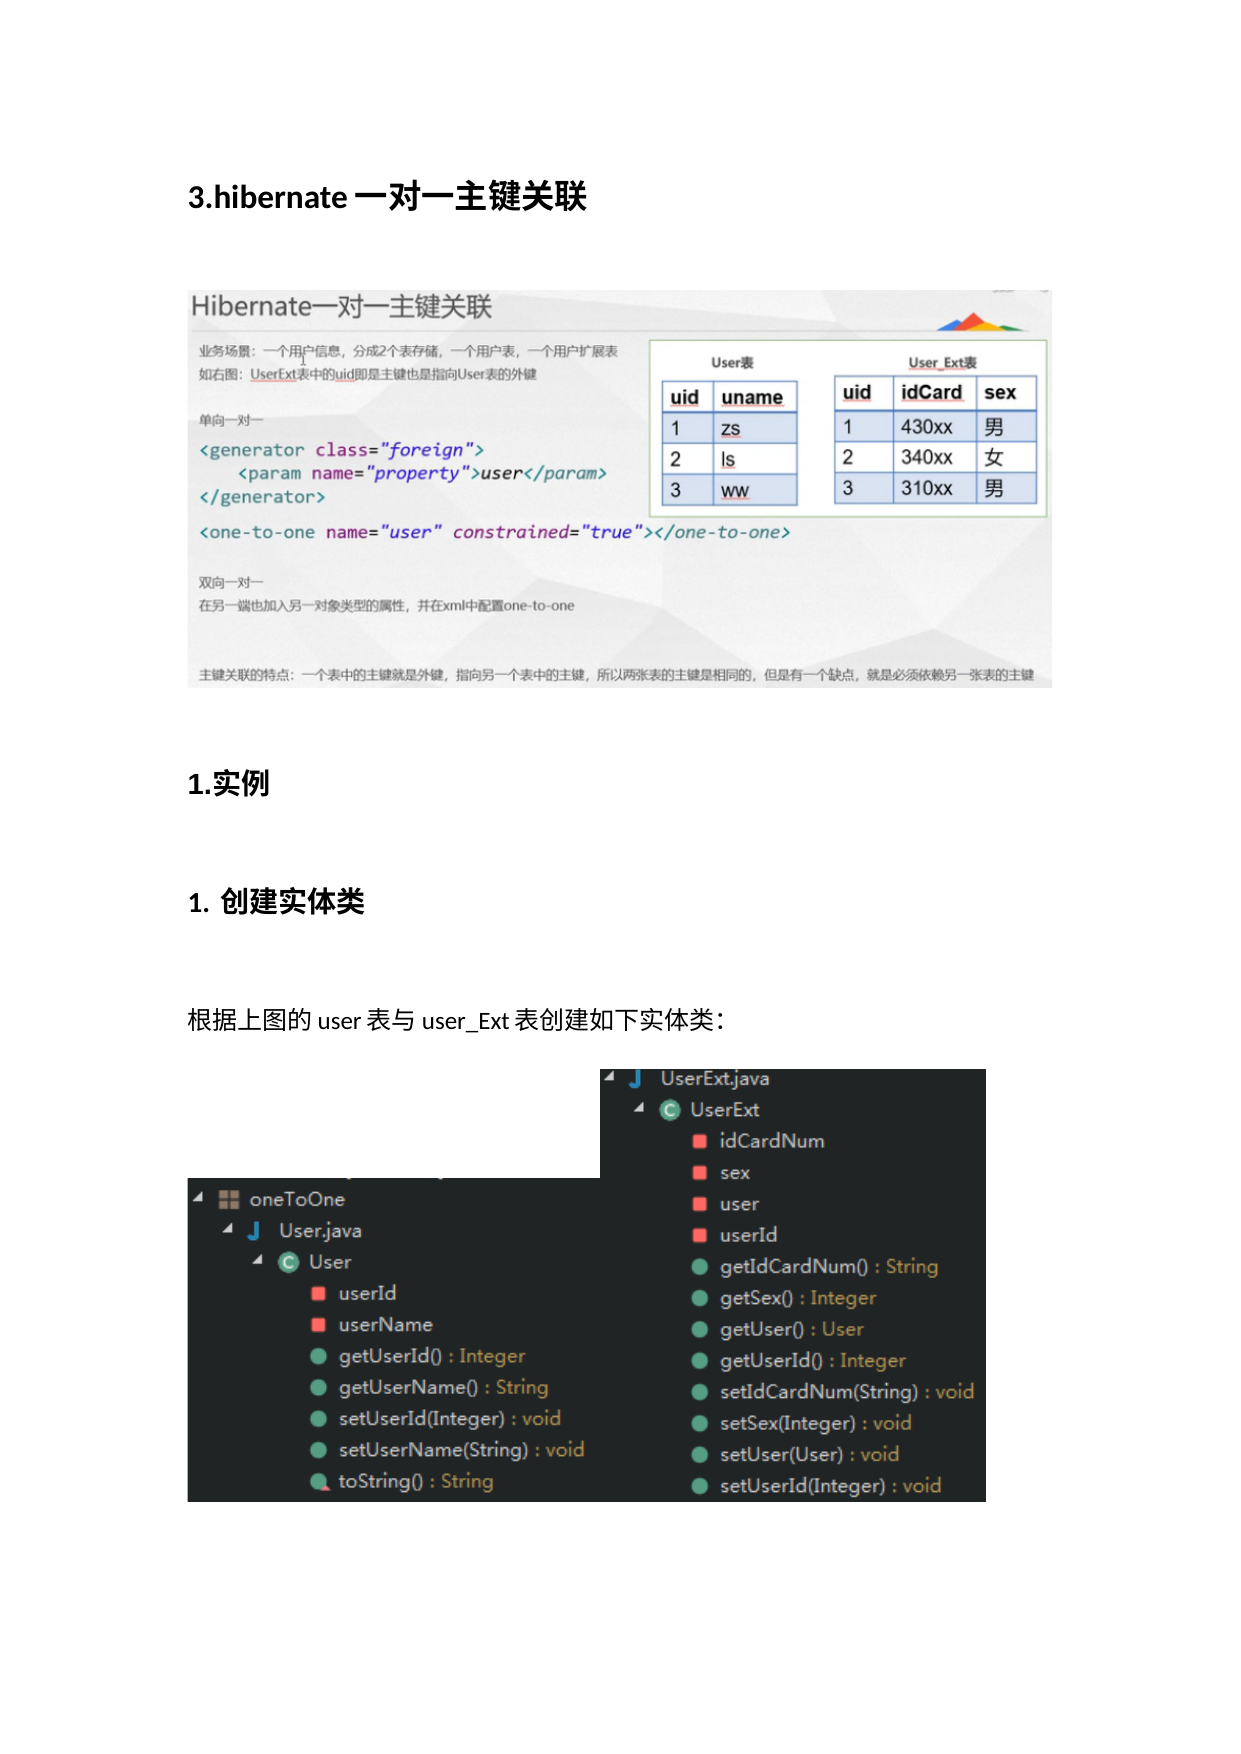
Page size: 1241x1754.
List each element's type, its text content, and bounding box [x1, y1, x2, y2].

picture [187, 290, 1053, 688]
subtitle 1.实例 [187, 688, 1053, 814]
subtitle 3.hibernate一对一主键关联 [187, 162, 1053, 227]
subtitle 创建实体类 [187, 867, 1053, 932]
picture [187, 1069, 986, 1502]
list 根据上图的user表与user_Ext表创建如下实体类： [187, 986, 1053, 1051]
